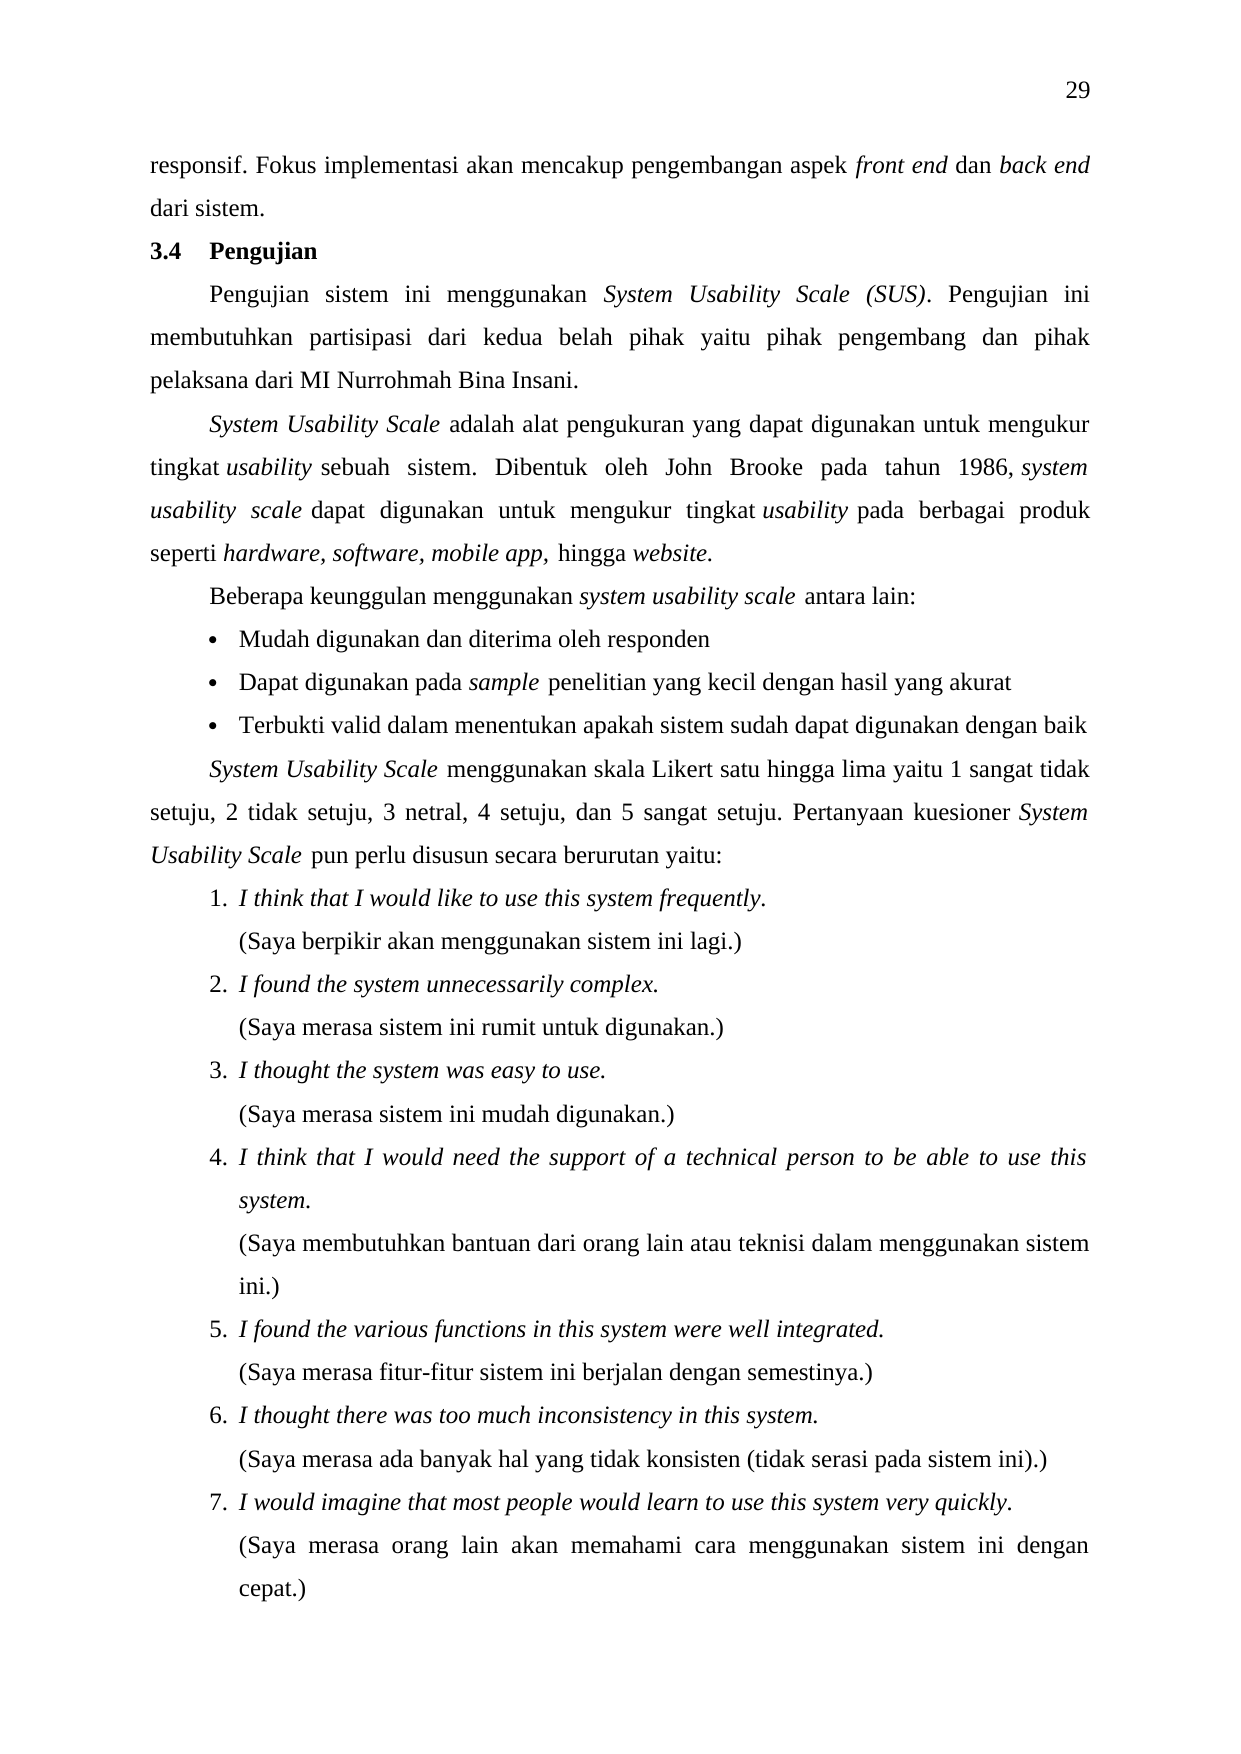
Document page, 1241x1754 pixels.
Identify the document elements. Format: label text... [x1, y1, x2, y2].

list I think that I would need the support of a technical person to be able to use this system. [209, 1142, 1090, 1214]
text (Saya membutuhkan bantuan dari orang lain atau teknisi dalam menggunakan sistem ini.) [209, 1228, 1090, 1300]
text System Usability Scale adalah alat pengukuran yang dapat digunakan untuk mengukur tingkat usability sebuah sistem. Dibentuk oleh John Brooke pada tahun 1986, system usability scale dapat digunakan untuk mengukur tingkat usability pada berbagai produk seperti hardware, software, mobile app, hingga website. [150, 409, 1090, 567]
list I would imagine that most people would learn to use this system very quickly. [209, 1487, 1090, 1516]
list Dapat digunakan pada sample penelitian yang kecil dengan hasil yang akurat [209, 667, 1090, 696]
text System Usability Scale menggunakan skala Likert satu hingga lima yaitu 1 sangat tidak setuju, 2 tidak setuju, 3 netral, 4 setuju, dan 5 sangat setuju. Pertanyaan kuesioner System Usability Scale pun perlu disusun secara berurutan yaitu: [150, 754, 1090, 869]
text (Saya merasa fitur-fitur sistem ini berjalan dengan semestinya.) [209, 1357, 1090, 1386]
text (Saya berpikir akan menggunakan sistem ini lagi.) [239, 926, 1090, 955]
list Mudah digunakan dan diterima oleh responden [209, 624, 1090, 653]
text (Saya merasa ada banyak hal yang tidak konsisten (tidak serasi pada sistem ini).) [209, 1444, 1090, 1472]
text (Saya merasa orang lain akan memahami cara menggunakan sistem ini dengan cepat.) [209, 1530, 1090, 1602]
subtitle Pengujian [150, 236, 1090, 265]
text (Saya merasa sistem ini mudah digunakan.) [209, 1099, 1090, 1127]
text (Saya merasa sistem ini rumit untuk digunakan.) [209, 1012, 1090, 1041]
list I found the various functions in this system were well integrated. [209, 1314, 1090, 1343]
list I found the system unnecessarily complex. [209, 969, 1090, 998]
list Terbukti valid dalam menentukan apakah sistem sudah dapat digunakan dengan baik [209, 711, 1090, 739]
list I thought there was too much inconsistency in this system. [209, 1401, 1090, 1429]
text Beberapa keunggulan menggunakan system usability scale antara lain: [150, 581, 1090, 610]
text Pengujian sistem ini menggunakan System Usability Scale (SUS). Pengujian ini membutuhkan partisipasi dari kedua belah pihak yaitu pihak pengembang dan pihak pelaksana dari MI Nurrohmah Bina Insani. [150, 279, 1090, 394]
list I thought the system was easy to use. [209, 1056, 1090, 1084]
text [150, 150, 1090, 222]
list I think that I would like to use this system frequently. [209, 883, 1090, 912]
